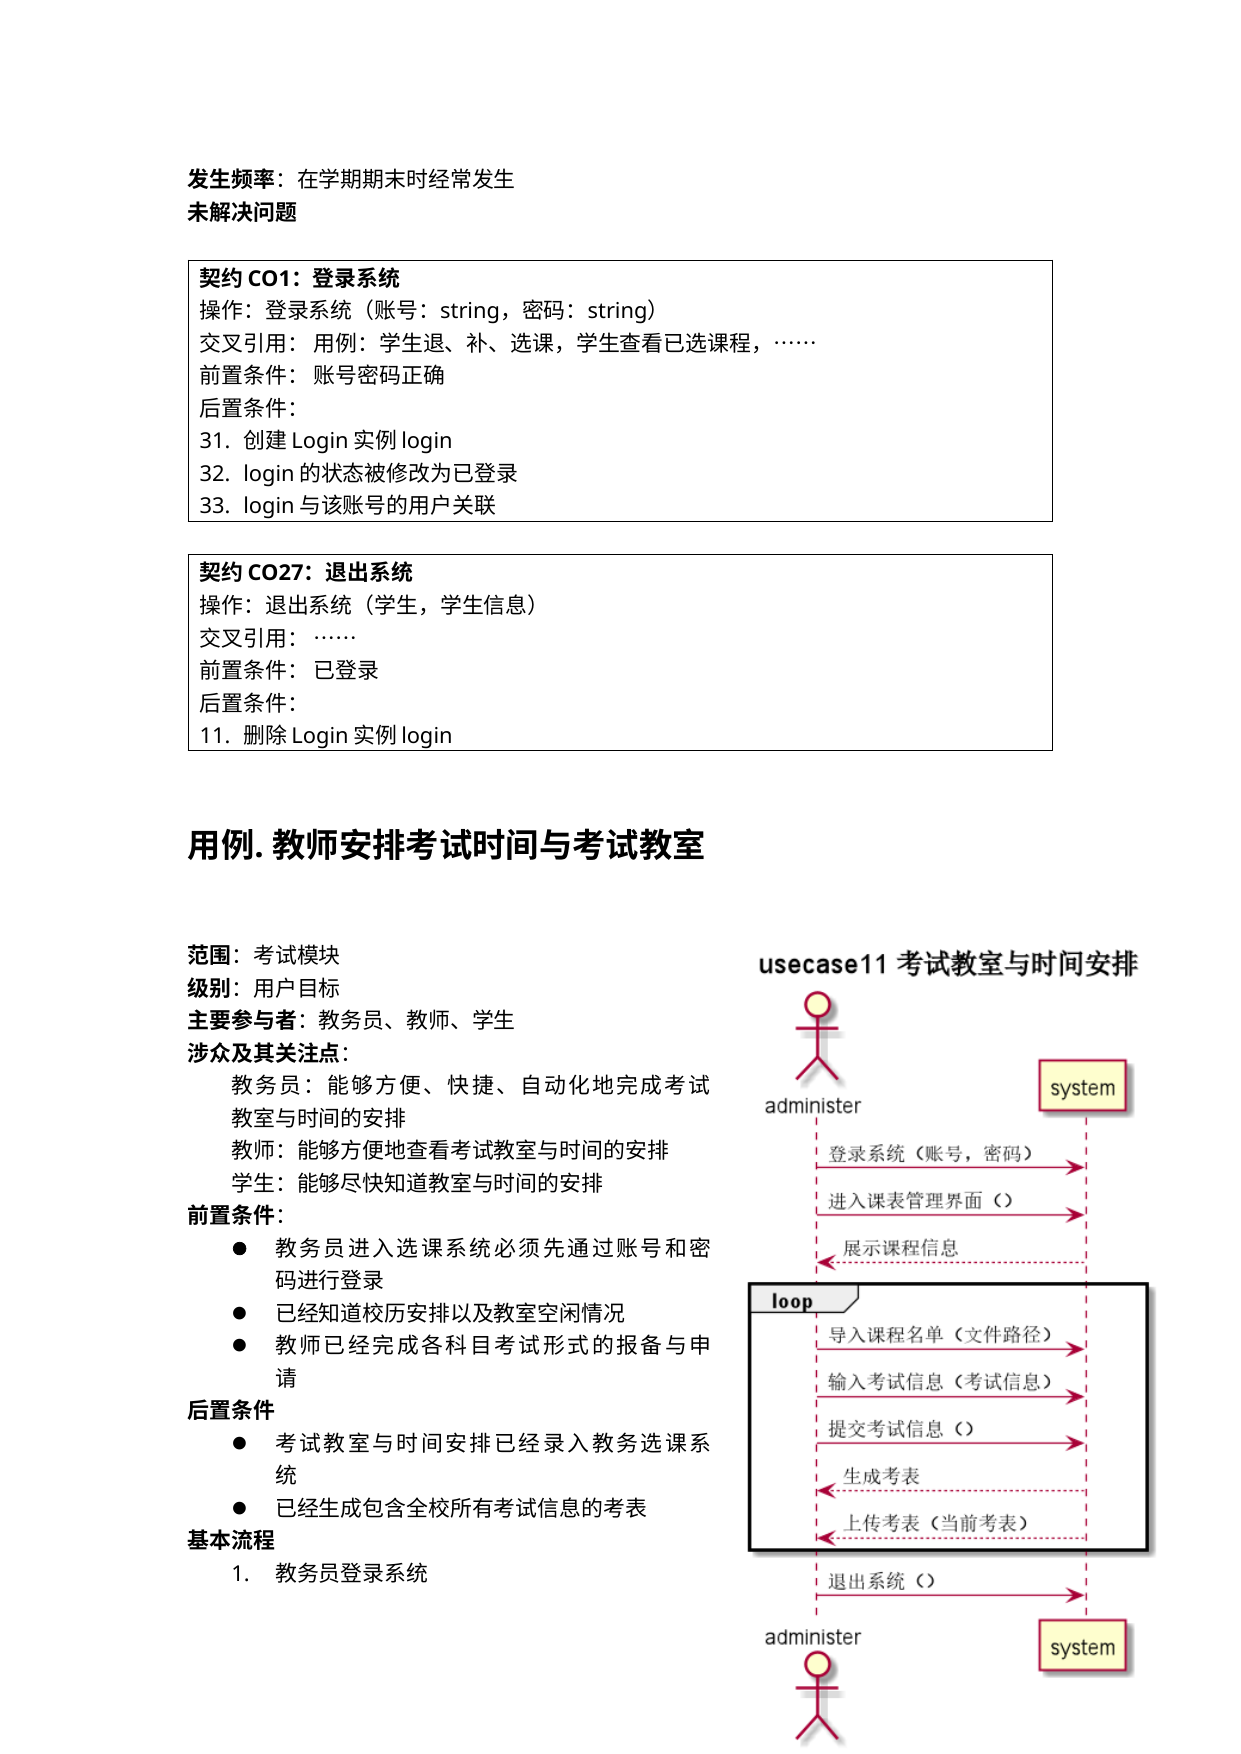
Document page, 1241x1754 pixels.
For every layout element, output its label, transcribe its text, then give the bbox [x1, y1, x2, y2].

list 教务员登录系统 [231, 1556, 731, 1588]
text 级别：用户目标 [187, 971, 731, 1003]
text 范围：考试模块 [187, 938, 731, 971]
list 考试教室与时间安排已经录入教务选课系统 [231, 1426, 731, 1491]
text 用例. 教师安排考试时间与考试教室 [187, 811, 1053, 876]
list 教务员进入选课系统必须先通过账号和密码进行登录 [231, 1231, 731, 1296]
table_header 契约CO27：退出系统 操作：退出系统（学生，学生信息） 交叉引用： …… 前置条件： 已登录 后置条件： 删除Login实例login [189, 555, 1052, 750]
text 主要参与者：教务员、教师、学生 [187, 1003, 731, 1036]
text 教师：能够方便地查看考试教室与时间的安排 [231, 1133, 731, 1166]
list 已经生成包含全校所有考试信息的考表 [231, 1491, 731, 1523]
text 前置条件： [187, 1198, 731, 1231]
text 教务员：能够方便、快捷、自动化地完成考试教室与时间的安排 [231, 1068, 731, 1133]
picture [731, 928, 1159, 1750]
text 未解决问题 [187, 194, 1053, 227]
text 发生频率：在学期期末时经常发生 [187, 162, 1053, 194]
list 教师已经完成各科目考试形式的报备与申请 [231, 1328, 731, 1393]
list 已经知道校历安排以及教室空闲情况 [231, 1296, 731, 1328]
text 涉众及其关注点： [187, 1036, 731, 1068]
text 学生：能够尽快知道教室与时间的安排 [231, 1166, 731, 1198]
text 基本流程 [187, 1523, 731, 1556]
table_header 契约CO1：登录系统 操作：登录系统（账号：string，密码：string） 交叉引用： 用例：学生退、补、选课，学生查看已选课程，…… 前置条件： 账号密码正确 后置条件： 创建Login实例login login的状态被修改为已登录 login与该账号的用户关联 [189, 261, 1052, 521]
text 后置条件 [187, 1393, 731, 1426]
